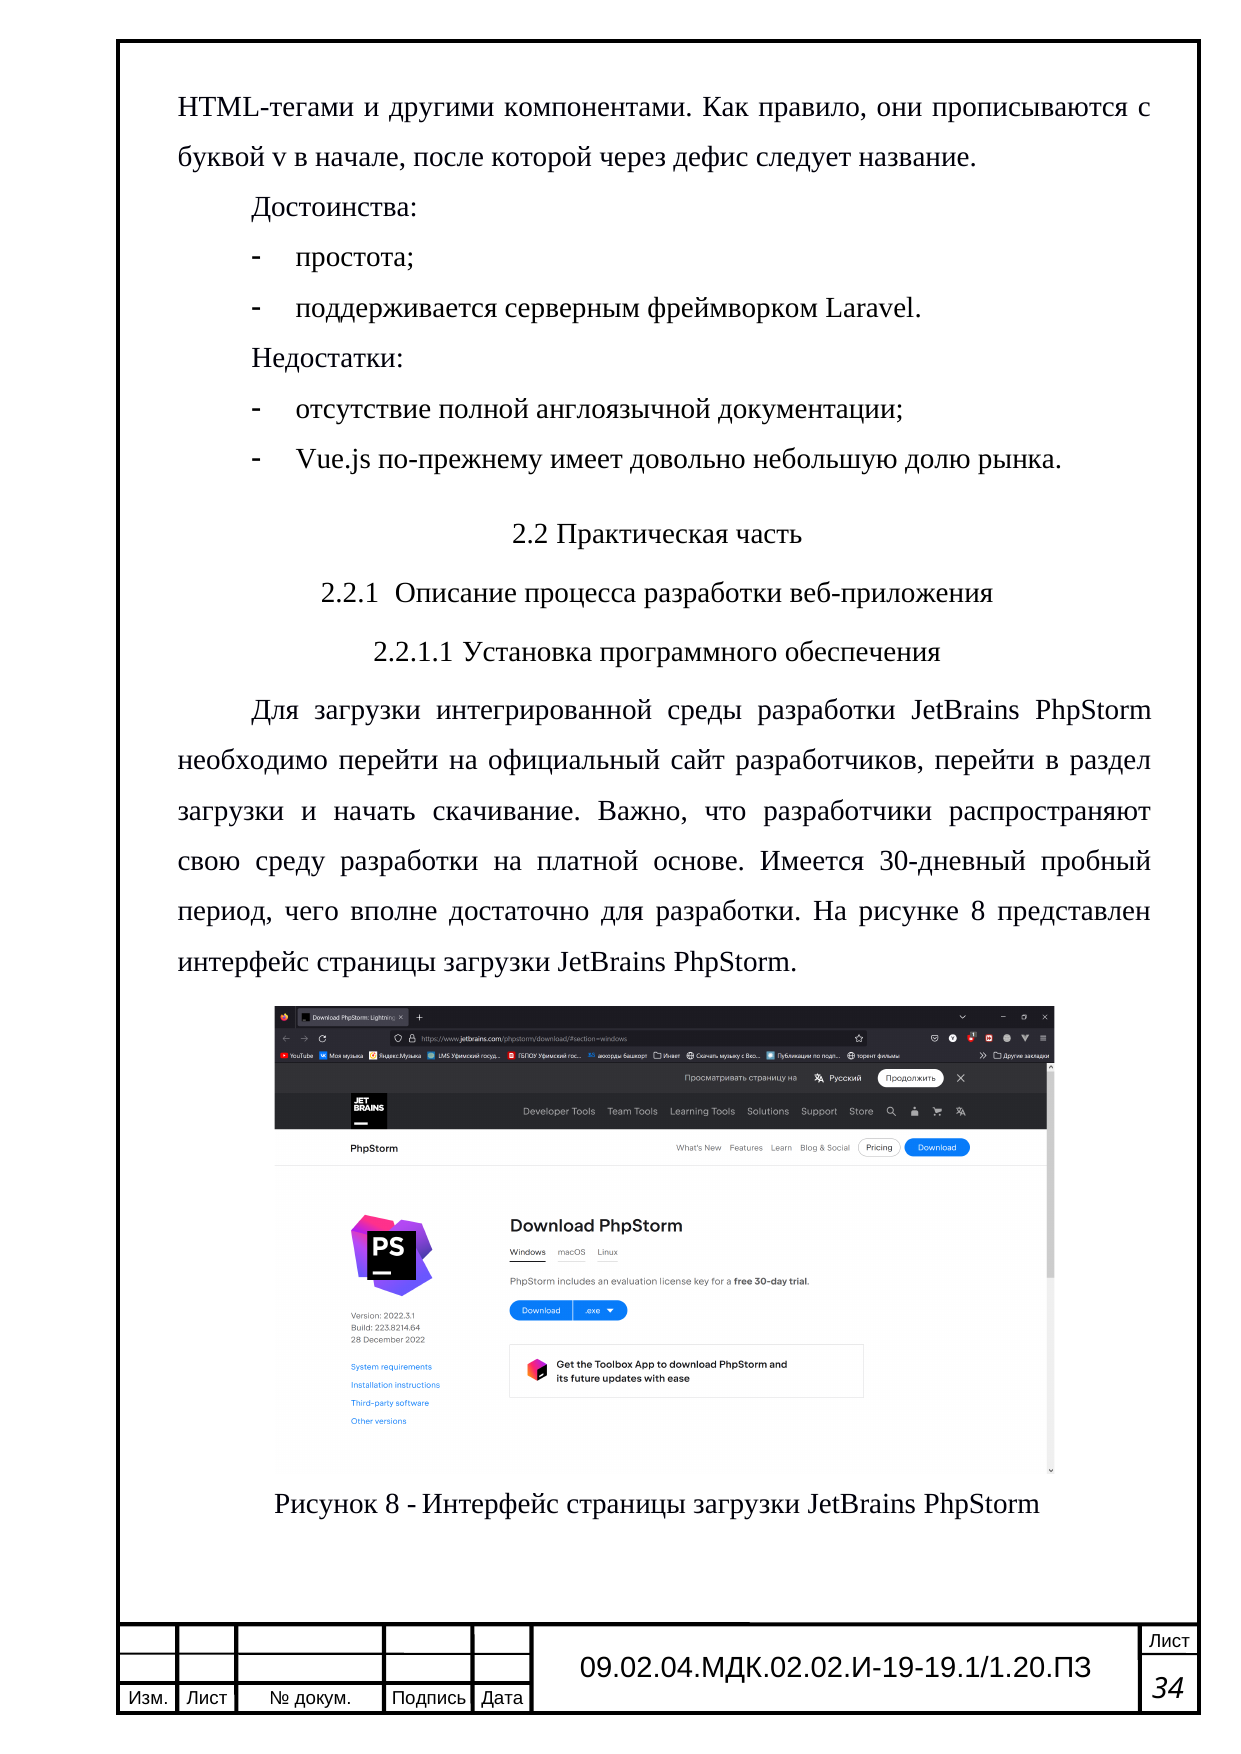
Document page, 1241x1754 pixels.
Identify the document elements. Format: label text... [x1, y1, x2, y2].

text Достоинства: [177, 189, 1152, 223]
text Для загрузки интегрированной среды разработки JetBrains PhpStorm необходимо перейти на официальный сайт разработчиков, перейти в раздел загрузки и начать скачивание. Важно, что разработчики распространяют свою среду разработки на платной основе. Имеется 30-дневный пробный период, чего вполне достаточно для разработки. На рисунке 8 представлен интерфейс страницы загрузки JetBrains PhpStorm. [177, 692, 1152, 977]
list Vue.js по-прежнему имеет довольно небольшую долю рынка. [177, 441, 1137, 475]
subtitle Практическая часть [177, 517, 1137, 550]
list простота; [177, 239, 1137, 273]
subtitle Описание процесса разработки веб-приложения [177, 575, 1137, 609]
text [177, 89, 1152, 172]
list отсутствие полной англоязычной документации; [177, 391, 1137, 424]
subtitle Установка программного обеспечения [177, 634, 1137, 667]
text Недостатки: [177, 340, 1152, 374]
list поддерживается серверным фреймворком Laravel. [177, 290, 1137, 324]
text Интерфейс страницы загрузки JetBrains PhpStorm [177, 1486, 1137, 1519]
picture [274, 1006, 1055, 1474]
